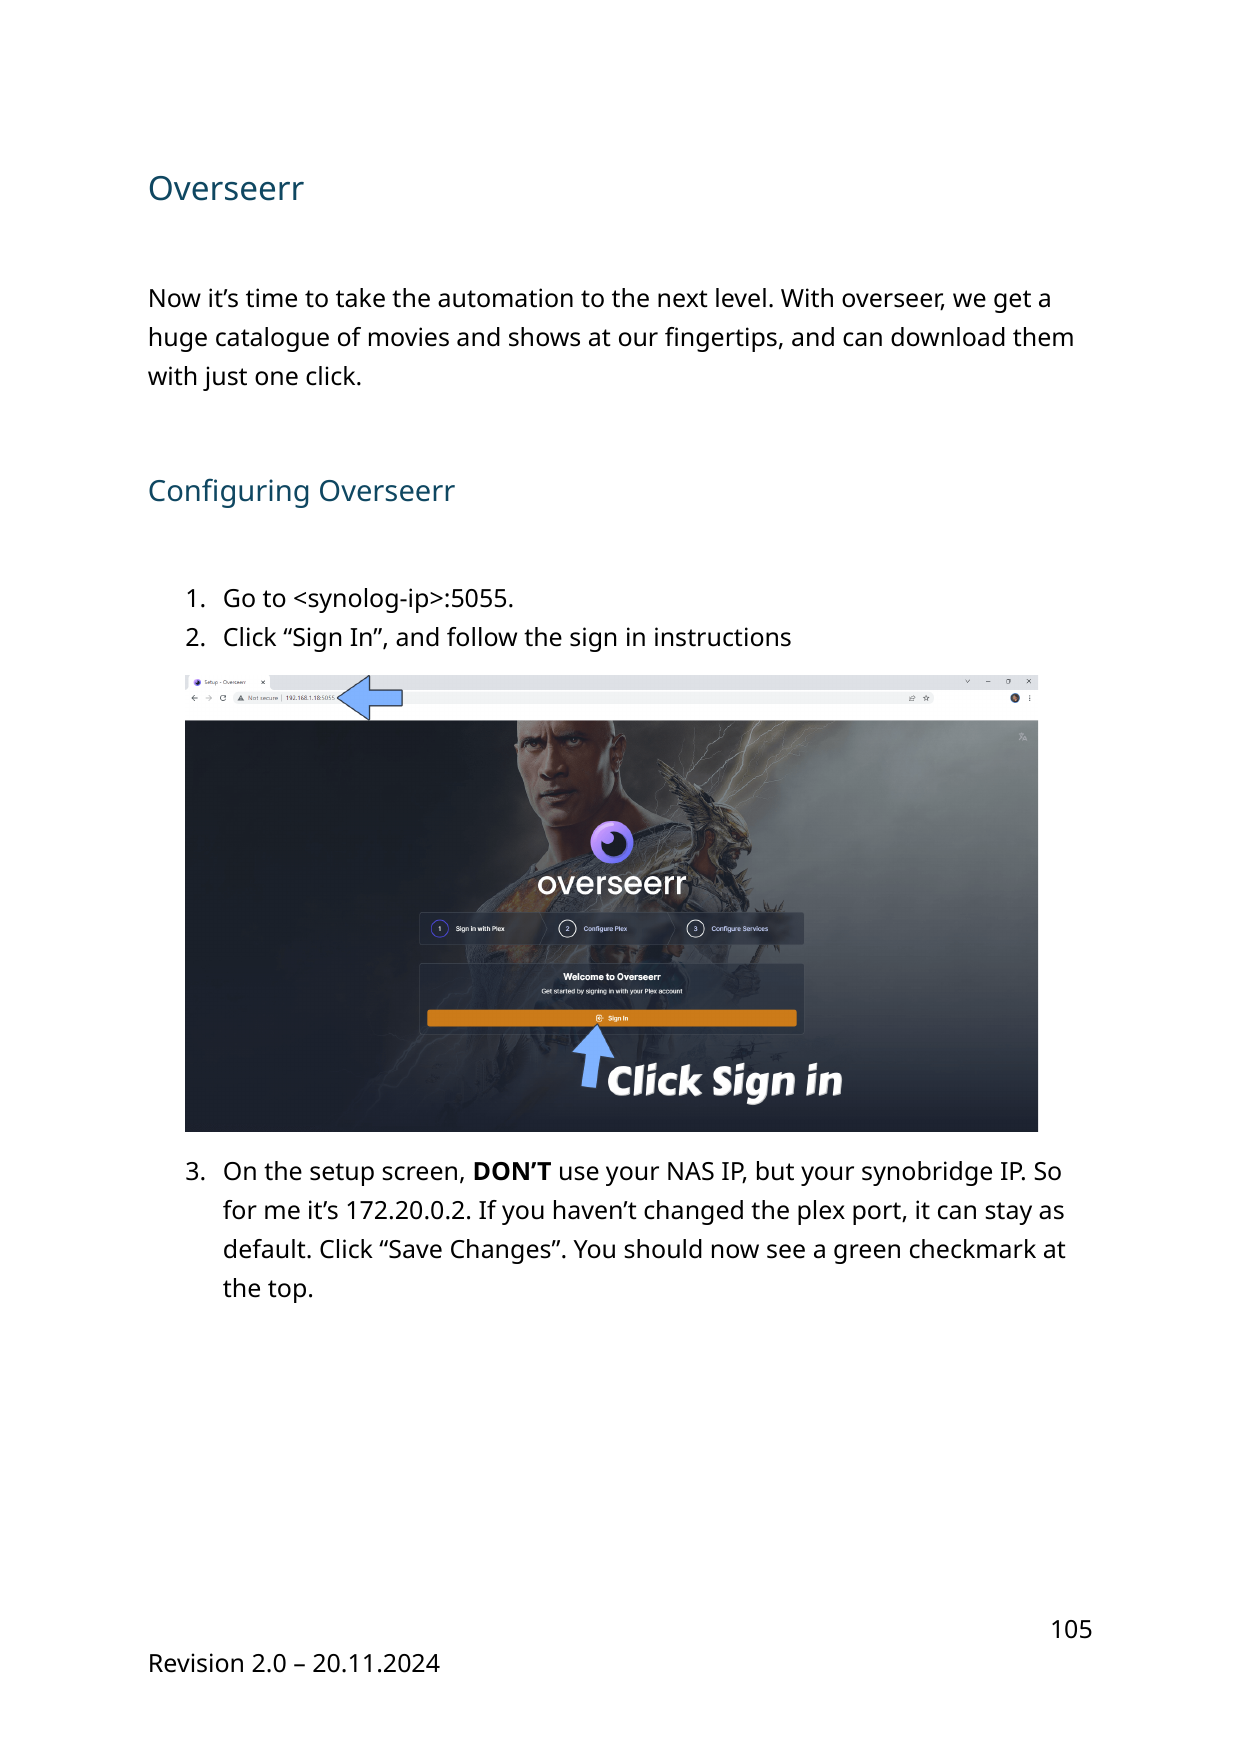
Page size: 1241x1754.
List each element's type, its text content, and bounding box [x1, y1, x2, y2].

list On the setup screen, DON’T use your NAS IP, but your synobridge IP. So for me it’s 172.20.0.2. If you haven’t changed the plex port, it can stay as default. Click “Save Changes”. You should now see a green checkmark at the top. [185, 1153, 1093, 1305]
subtitle Overseerr [148, 164, 1093, 210]
subtitle Configuring Overseerr [148, 471, 1093, 510]
text Now it’s time to take the automation to the next level. With overseer, we get a huge catalogue of movies and shows at our fingertips, and can download them with just one click. [148, 281, 1093, 393]
list Click “Sign In”, and follow the sign in instructions [185, 619, 1093, 654]
picture [185, 675, 1039, 1132]
list Go to <synolog-ip>:5055. [185, 580, 1093, 614]
